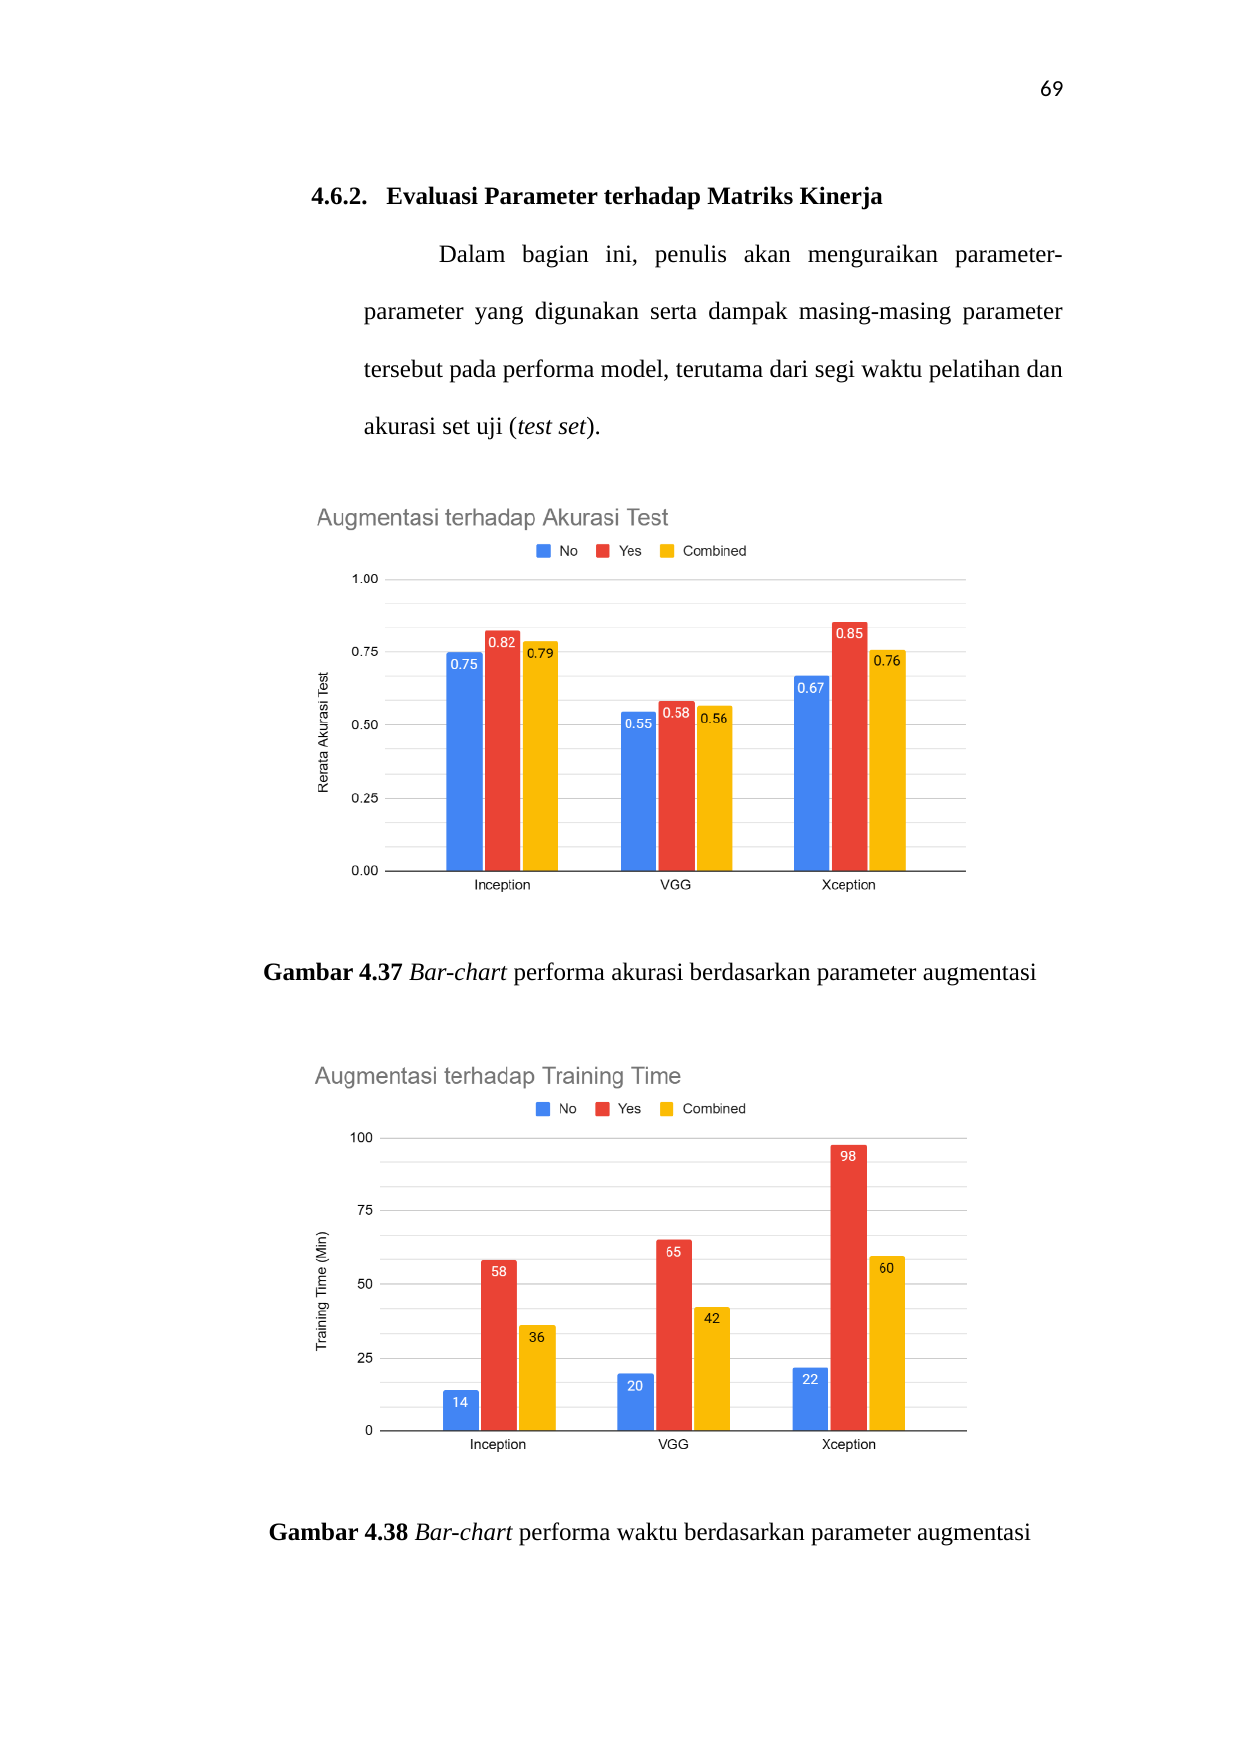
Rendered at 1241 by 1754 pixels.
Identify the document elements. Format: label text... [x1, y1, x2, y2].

picture [293, 1043, 988, 1473]
subtitle Evaluasi Parameter terhadap Matriks Kinerja [311, 181, 1063, 210]
picture [295, 485, 987, 913]
text Dalam bagian ini, penulis akan menguraikan parameter-parameter yang digunakan serta dampak masing-masing parameter tersebut pada performa model, terutama dari segi waktu pelatihan dan akurasi set uji (test set). [364, 239, 1063, 440]
